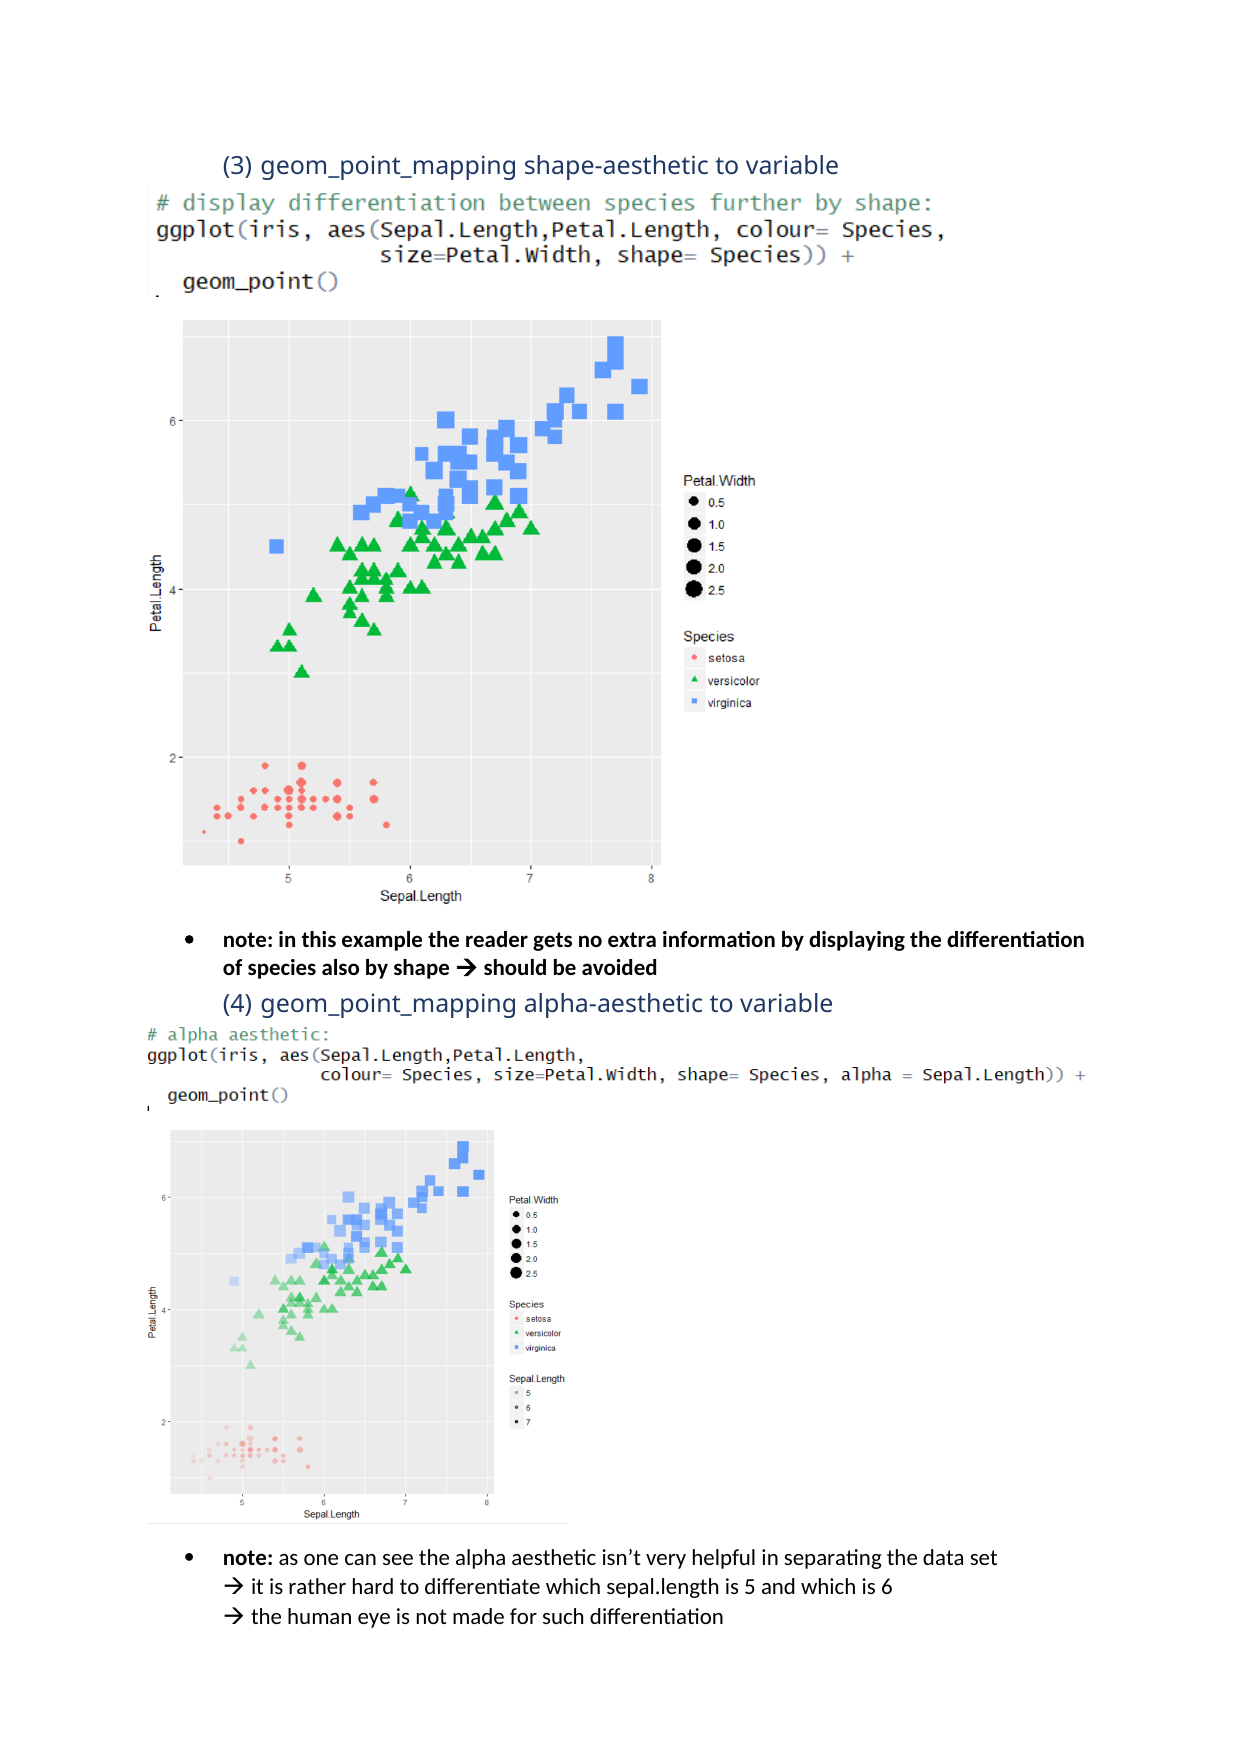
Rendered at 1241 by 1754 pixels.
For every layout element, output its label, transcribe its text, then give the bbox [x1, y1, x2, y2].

picture [147, 1129, 569, 1524]
picture [147, 1022, 1093, 1111]
subtitle geom_point_mapping alpha-aesthetic to variable [223, 985, 1093, 1019]
list note: in this example the reader gets no extra information by displaying the differentiation of species also by shape should be avoided [185, 925, 1093, 981]
list note: as one can see the alpha aesthetic isn’t very helpful in separating the data set it is rather hard to differentiate which sepal.length is 5 and which is 6 the human eye is not made for such differentiation [185, 1543, 1093, 1630]
subtitle geom_point_mapping shape-aesthetic to variable [223, 148, 1093, 182]
picture [147, 315, 766, 907]
picture [147, 184, 966, 297]
